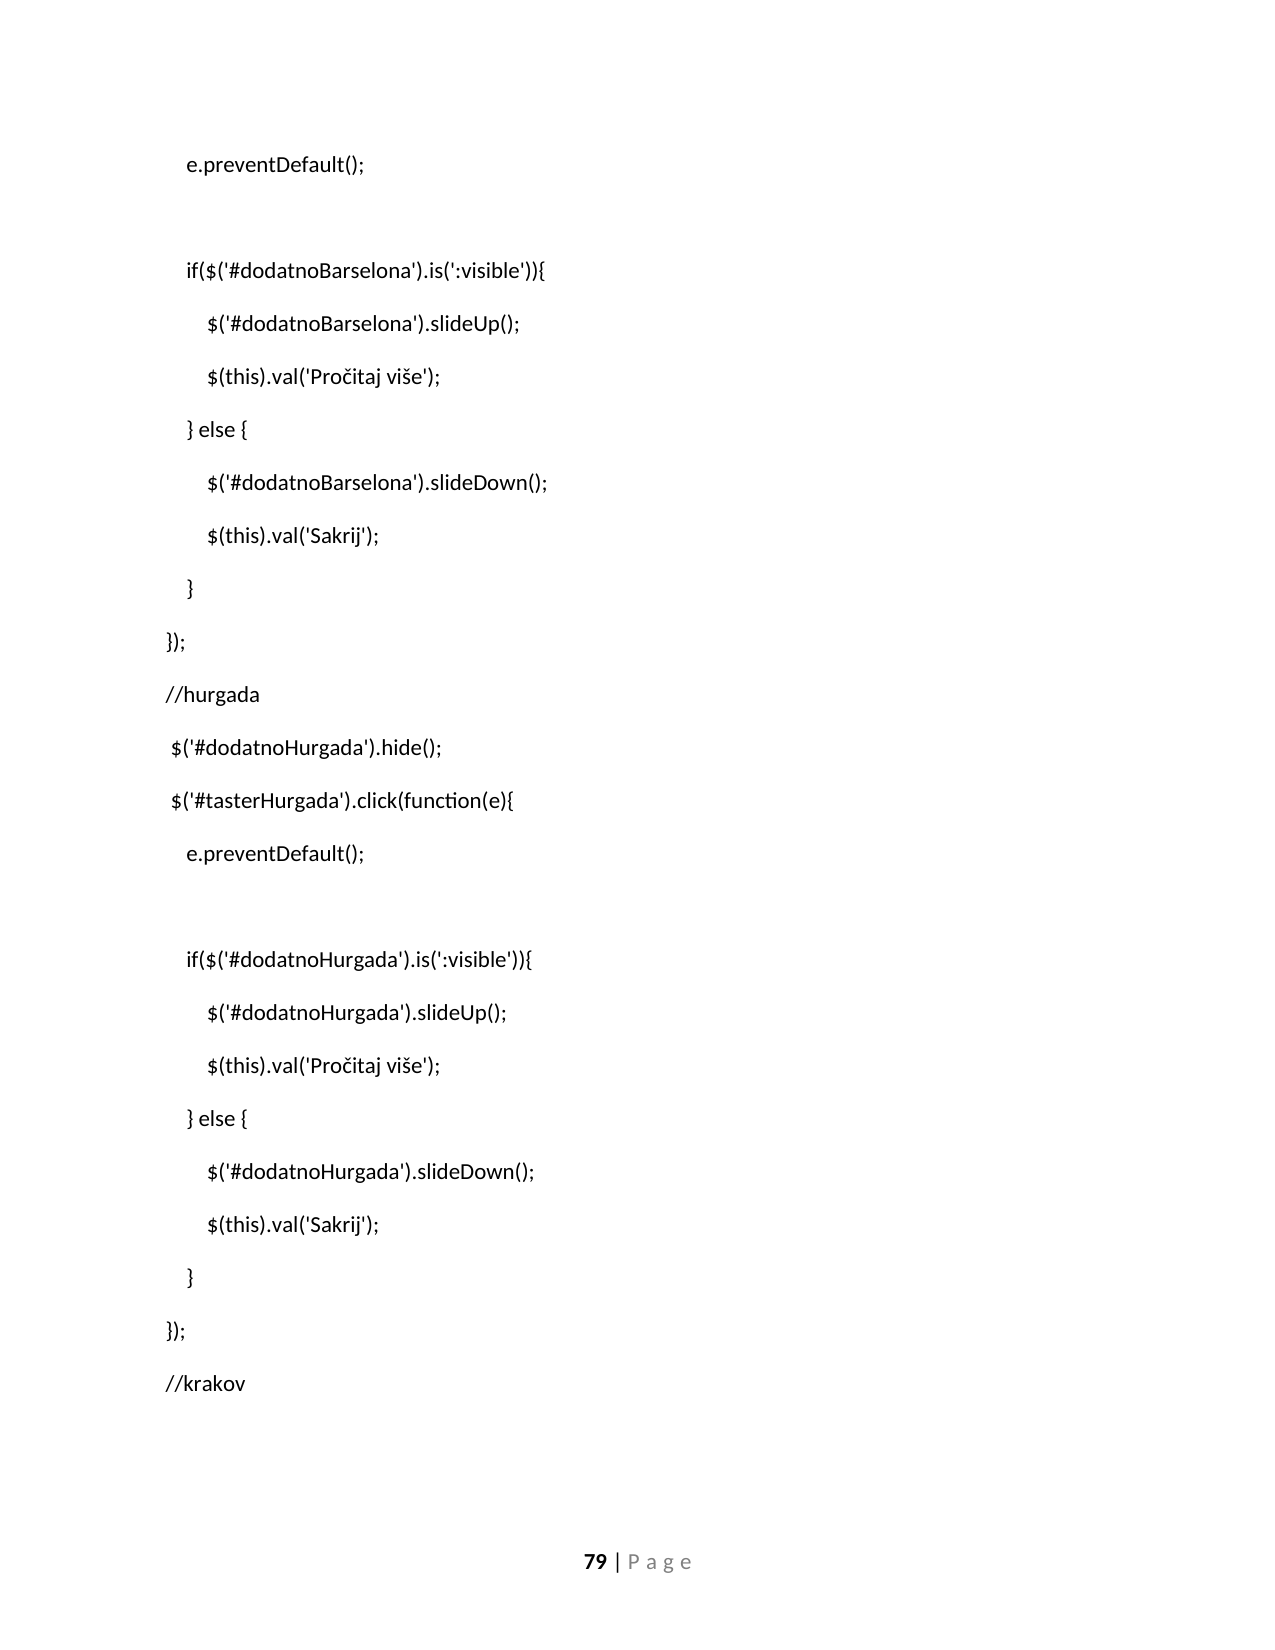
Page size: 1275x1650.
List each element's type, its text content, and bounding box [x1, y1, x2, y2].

text if($('#dodatnoBarselona').is(':visible')){ [150, 256, 1125, 284]
text $(this).val('Pročitaj više'); [150, 362, 1125, 390]
text $(this).val('Sakrij'); [150, 1210, 1125, 1238]
text $('#dodatnoHurgada').slideDown(); [150, 1157, 1125, 1185]
text } [150, 1263, 1125, 1291]
text } else { [150, 415, 1125, 443]
text e.preventDefault(); [150, 839, 1125, 867]
text $('#dodatnoBarselona').slideUp(); [150, 309, 1125, 337]
text $(this).val('Pročitaj više'); [150, 1051, 1125, 1079]
text } [150, 574, 1125, 602]
text } else { [150, 1104, 1125, 1132]
text $('#dodatnoHurgada').hide(); [150, 733, 1125, 761]
text $('#dodatnoBarselona').slideDown(); [150, 468, 1125, 496]
text //krakov [150, 1369, 1125, 1397]
text $('#tasterHurgada').click(function(e){ [150, 786, 1125, 814]
text }); [150, 1316, 1125, 1344]
text if($('#dodatnoHurgada').is(':visible')){ [150, 945, 1125, 973]
text $('#dodatnoHurgada').slideUp(); [150, 998, 1125, 1026]
text $(this).val('Sakrij'); [150, 521, 1125, 549]
text //hurgada [150, 680, 1125, 708]
text }); [150, 627, 1125, 655]
text e.preventDefault(); [150, 150, 1125, 178]
